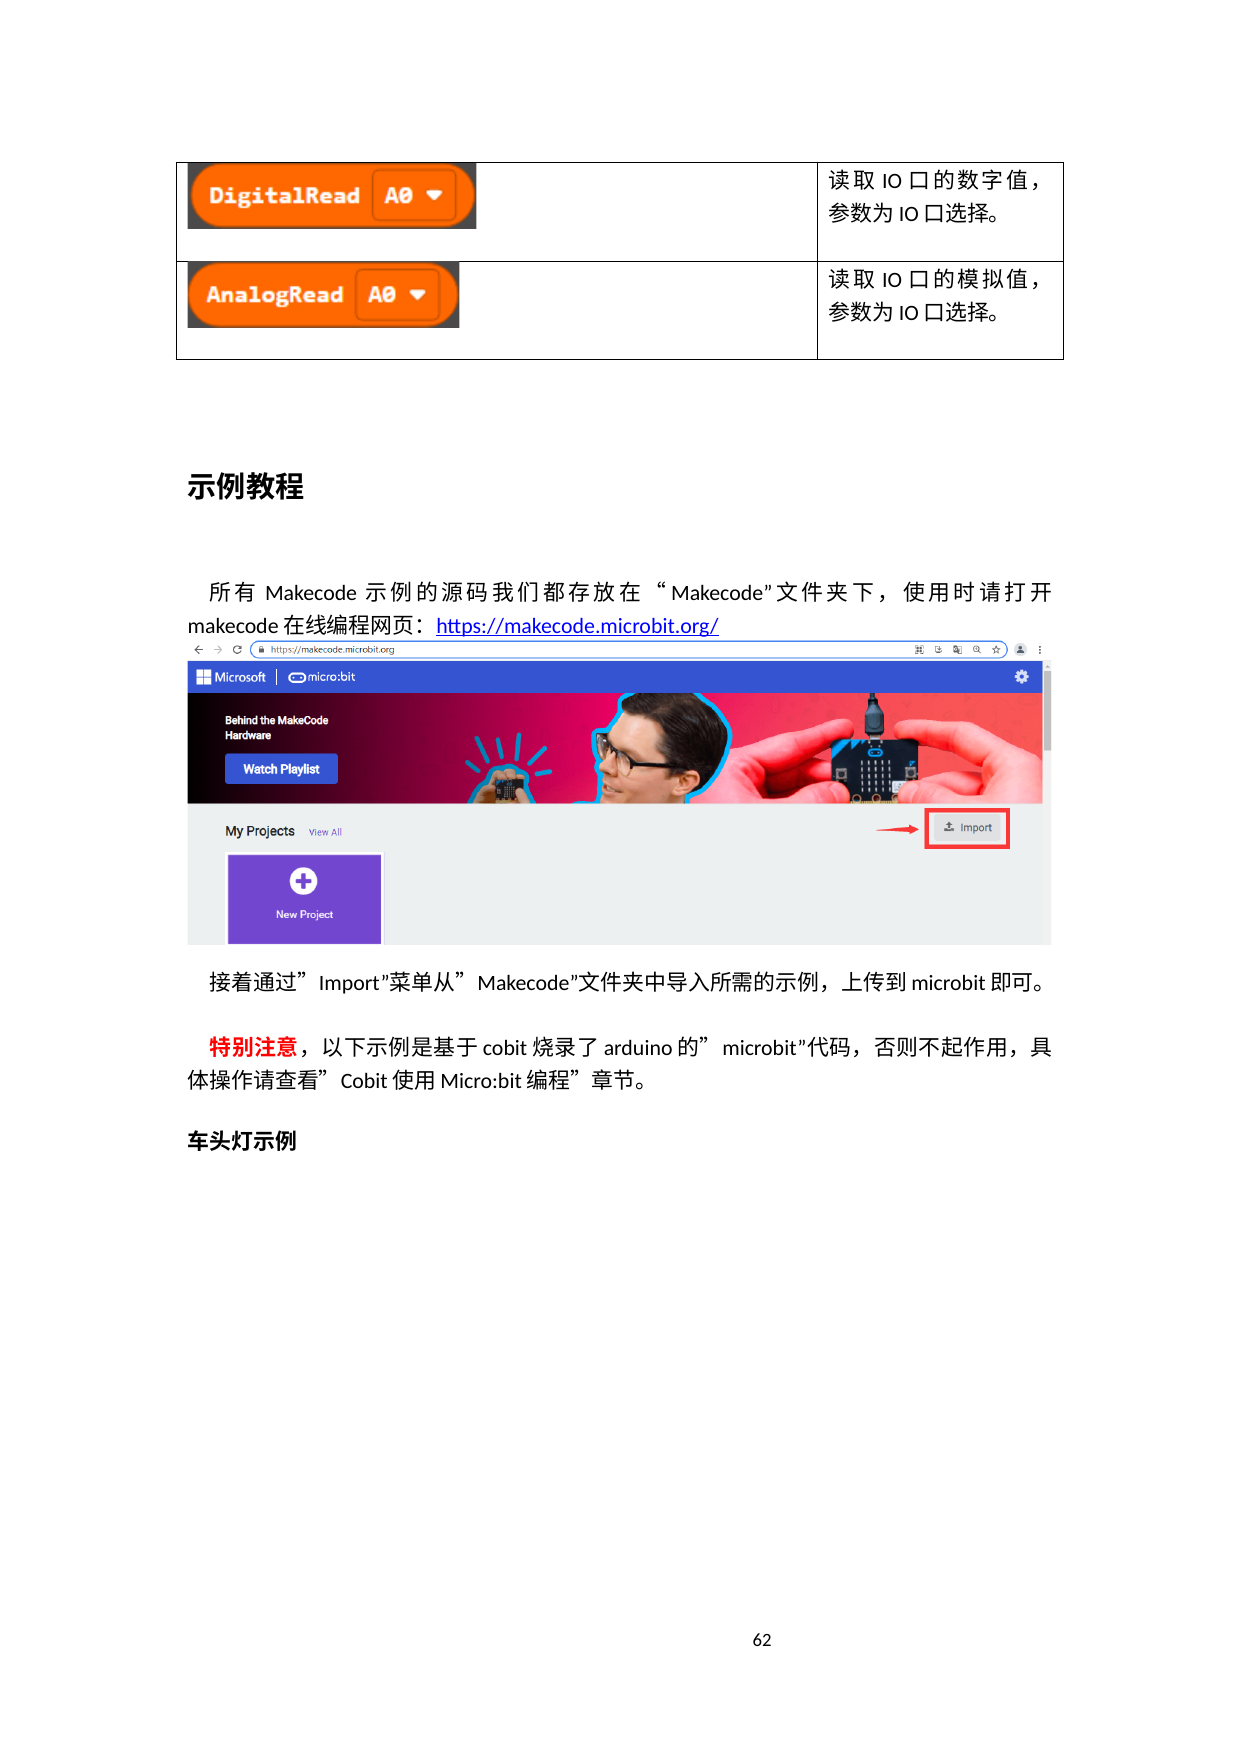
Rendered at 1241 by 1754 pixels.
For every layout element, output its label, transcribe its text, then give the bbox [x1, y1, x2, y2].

picture [187, 639, 1052, 945]
table_cell [177, 262, 817, 359]
picture [187, 261, 460, 328]
table_cell [177, 163, 817, 261]
text 接着通过”Import”菜单从”Makecode”文件夹中导入所需的示例，上传到microbit即可。 [187, 965, 1053, 997]
picture [187, 163, 477, 229]
text 特别注意，以下示例是基于cobit烧录了arduino的”microbit”代码，否则不起作用，具体操作请查看”Cobit使用Micro:bit编程”章节。 [187, 1030, 1053, 1095]
table_cell 读取IO口的模拟值，参数为IO口选择。 [818, 262, 1063, 359]
subtitle 示例教程 [187, 452, 1053, 517]
subtitle 车头灯示例 [187, 1124, 1053, 1156]
text 所有Makecode示例的源码我们都存放在“Makecode”文件夹下，使用时请打开makecode在线编程网页：https://makecode.microbit.org/ [187, 575, 1053, 640]
table_cell 读取IO口的数字值，参数为IO口选择。 [818, 163, 1063, 261]
